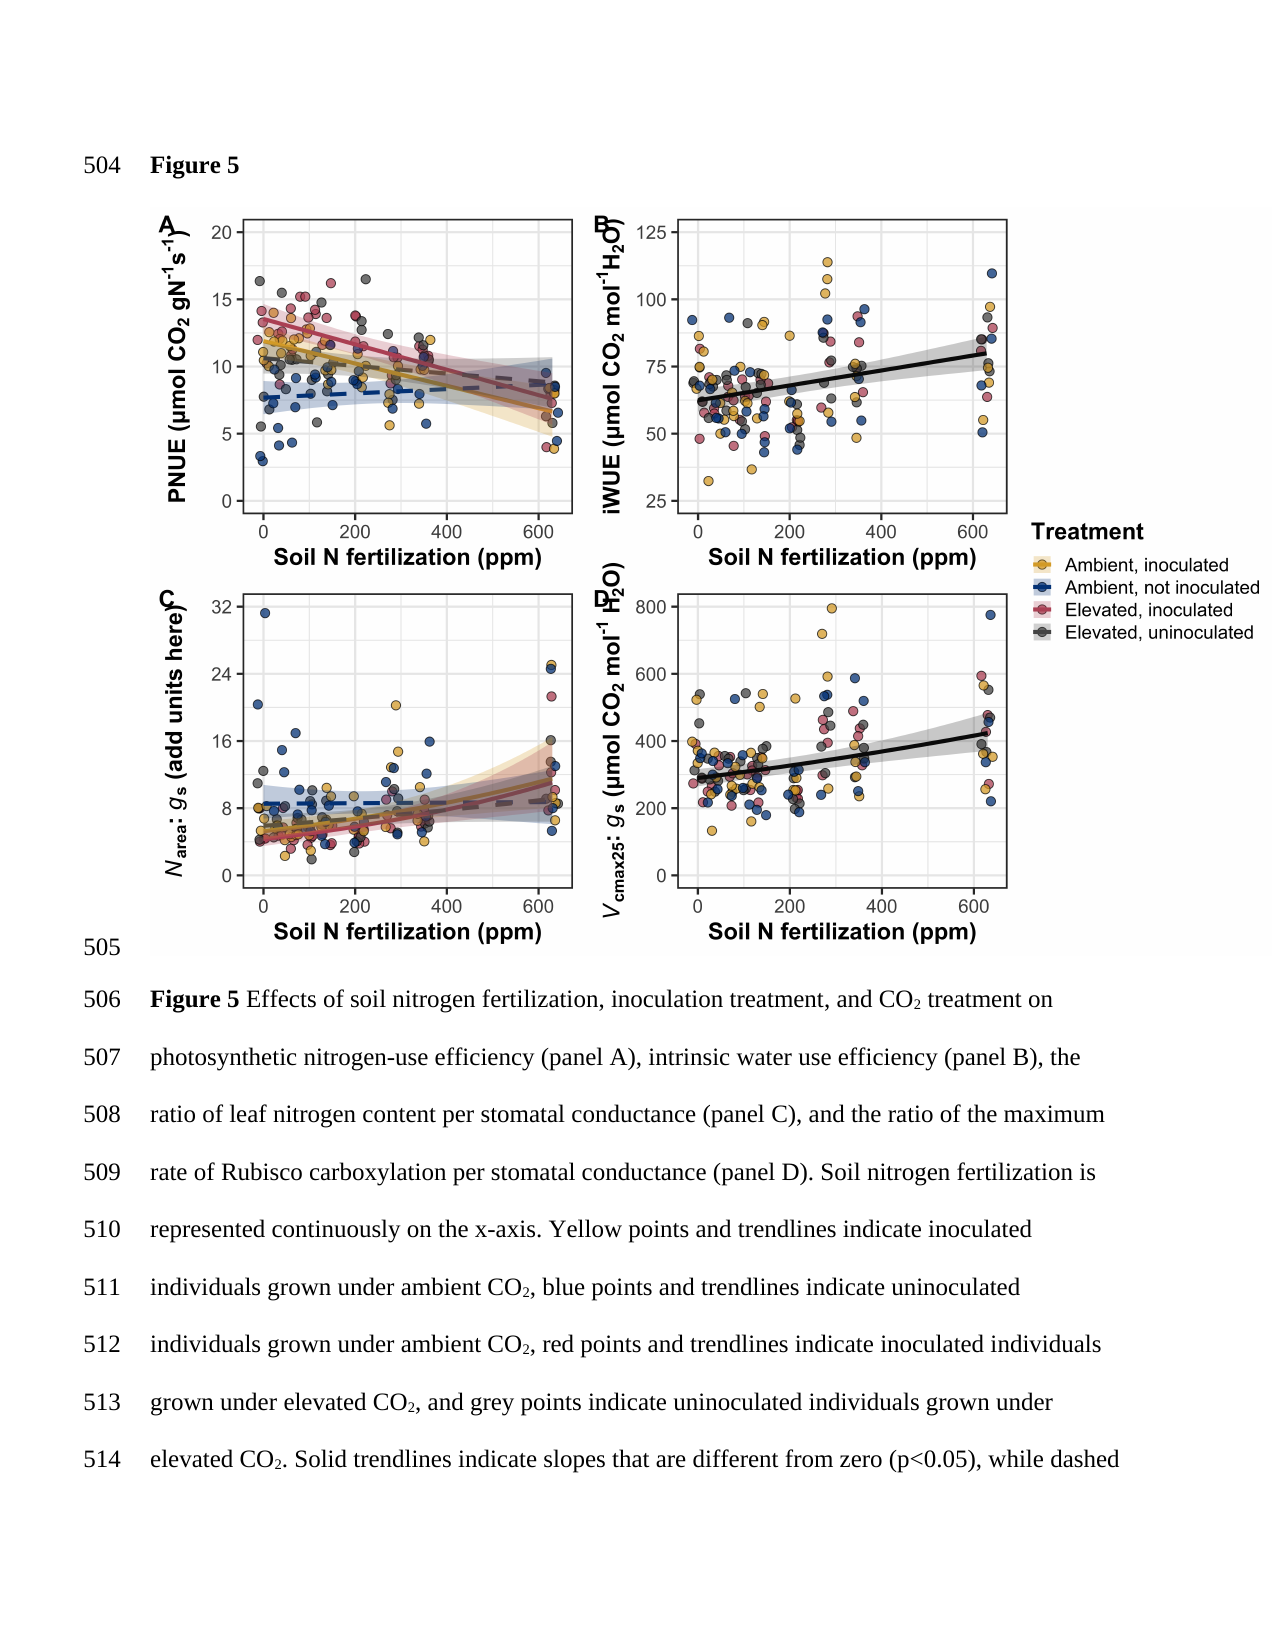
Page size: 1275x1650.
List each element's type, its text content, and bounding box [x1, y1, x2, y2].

text Figure 5 [150, 150, 1125, 179]
picture [150, 207, 1272, 956]
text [150, 984, 1125, 1473]
